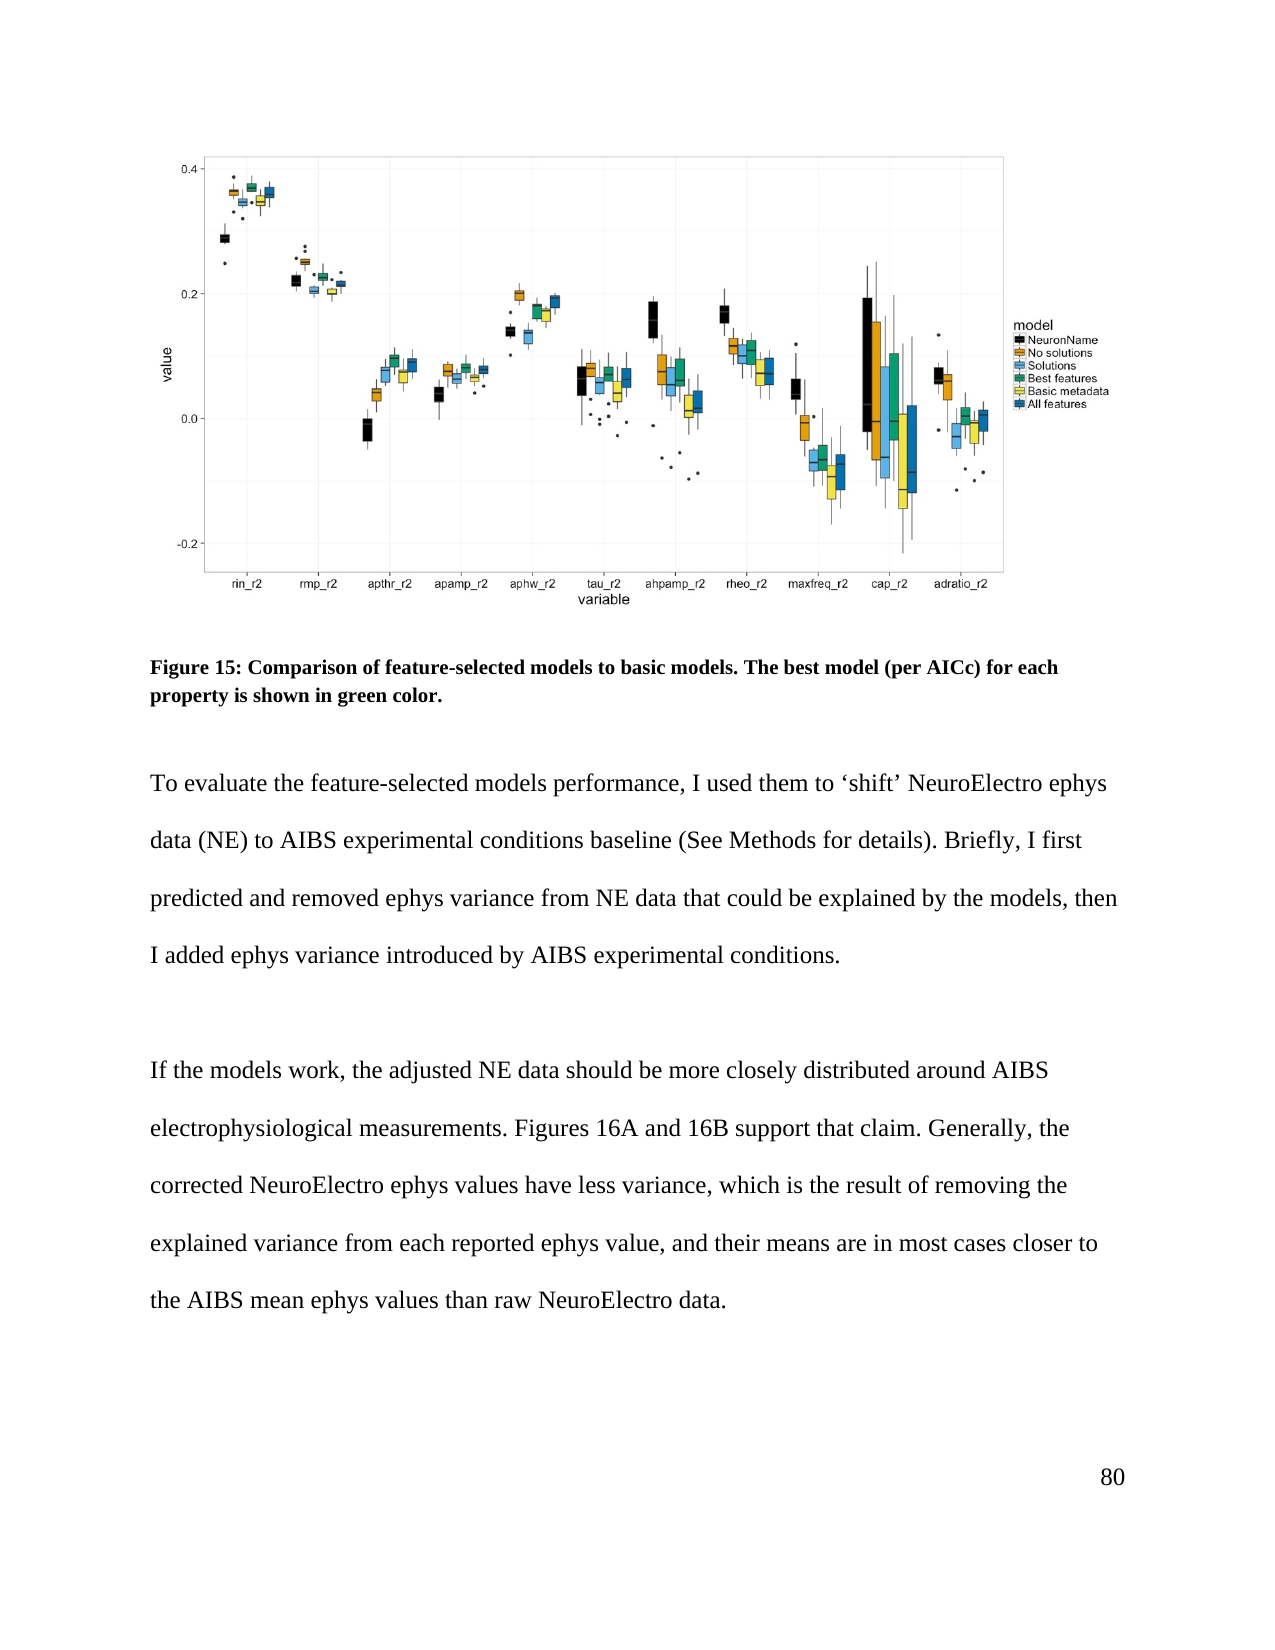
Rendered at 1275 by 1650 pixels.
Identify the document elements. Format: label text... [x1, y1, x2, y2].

picture [150, 150, 1125, 614]
text If the models work, the adjusted NE data should be more closely distributed around AIBS electrophysiological measurements. Figures 16A and 16B support that claim. Generally, the corrected NeuroElectro ephys values have less variance, which is the result of removing the explained variance from each reported ephys value, and their means are in most cases closer to the AIBS mean ephys values than raw NeuroElectro data. [150, 1055, 1125, 1314]
text To evaluate the feature-selected models performance, I used them to ‘shift’ NeuroElectro ephys data (NE) to AIBS experimental conditions baseline (See Methods for details). Briefly, I first predicted and removed ephys variance from NE data that could be explained by the models, then I added ephys variance introduced by AIBS experimental conditions. [150, 768, 1125, 969]
text Figure 15: Comparison of feature-selected models to basic models. The best model (per AICc) for each property is shown in green color. [150, 655, 1125, 707]
